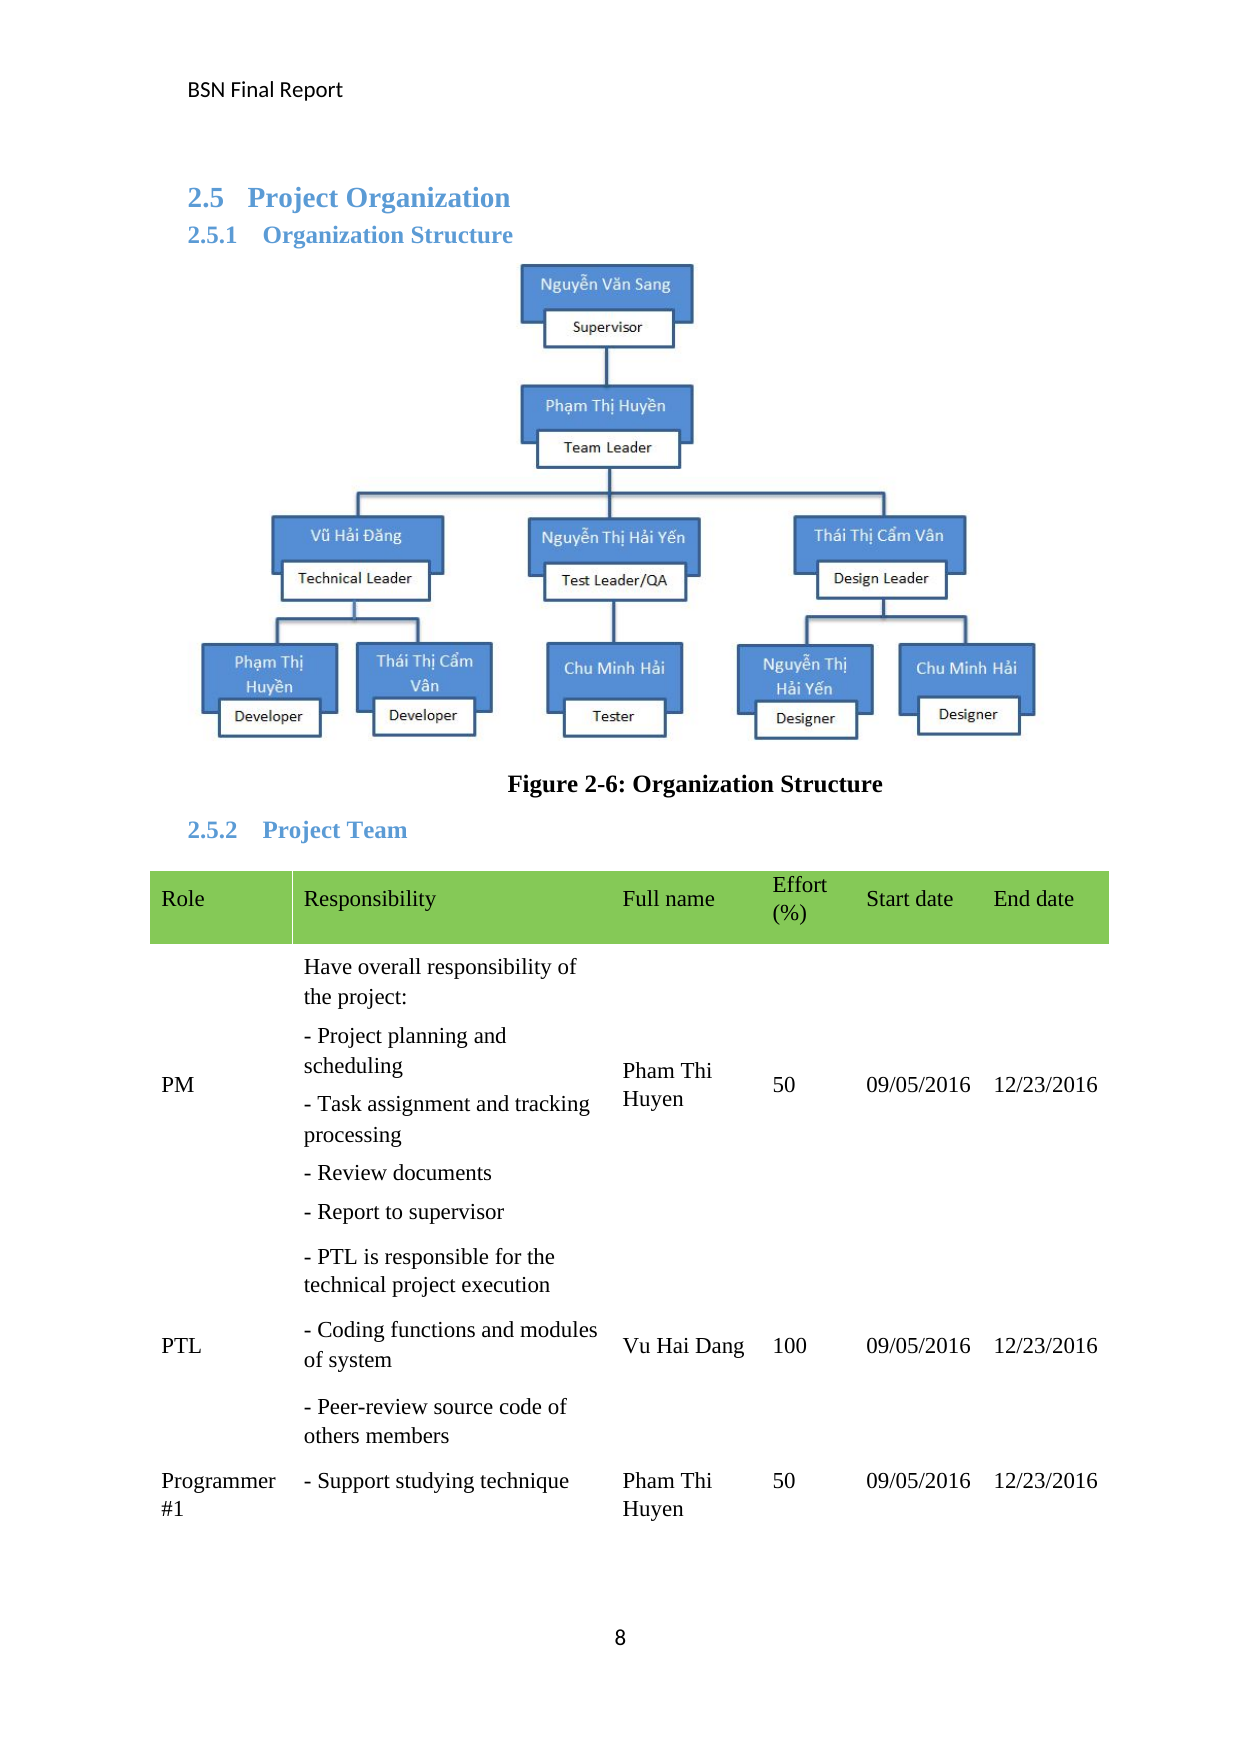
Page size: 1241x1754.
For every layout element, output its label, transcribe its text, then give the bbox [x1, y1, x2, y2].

table_header Effort (%) [761, 871, 855, 944]
table_header Role [150, 871, 292, 944]
table_header Responsibility [293, 871, 611, 944]
subtitle Project Organization [187, 180, 1053, 213]
table_header Full name [611, 871, 761, 944]
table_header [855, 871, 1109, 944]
picture [187, 263, 1053, 748]
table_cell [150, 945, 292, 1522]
subtitle Project Team [187, 815, 1053, 844]
subtitle Organization Structure [187, 220, 1053, 249]
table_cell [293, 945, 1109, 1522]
